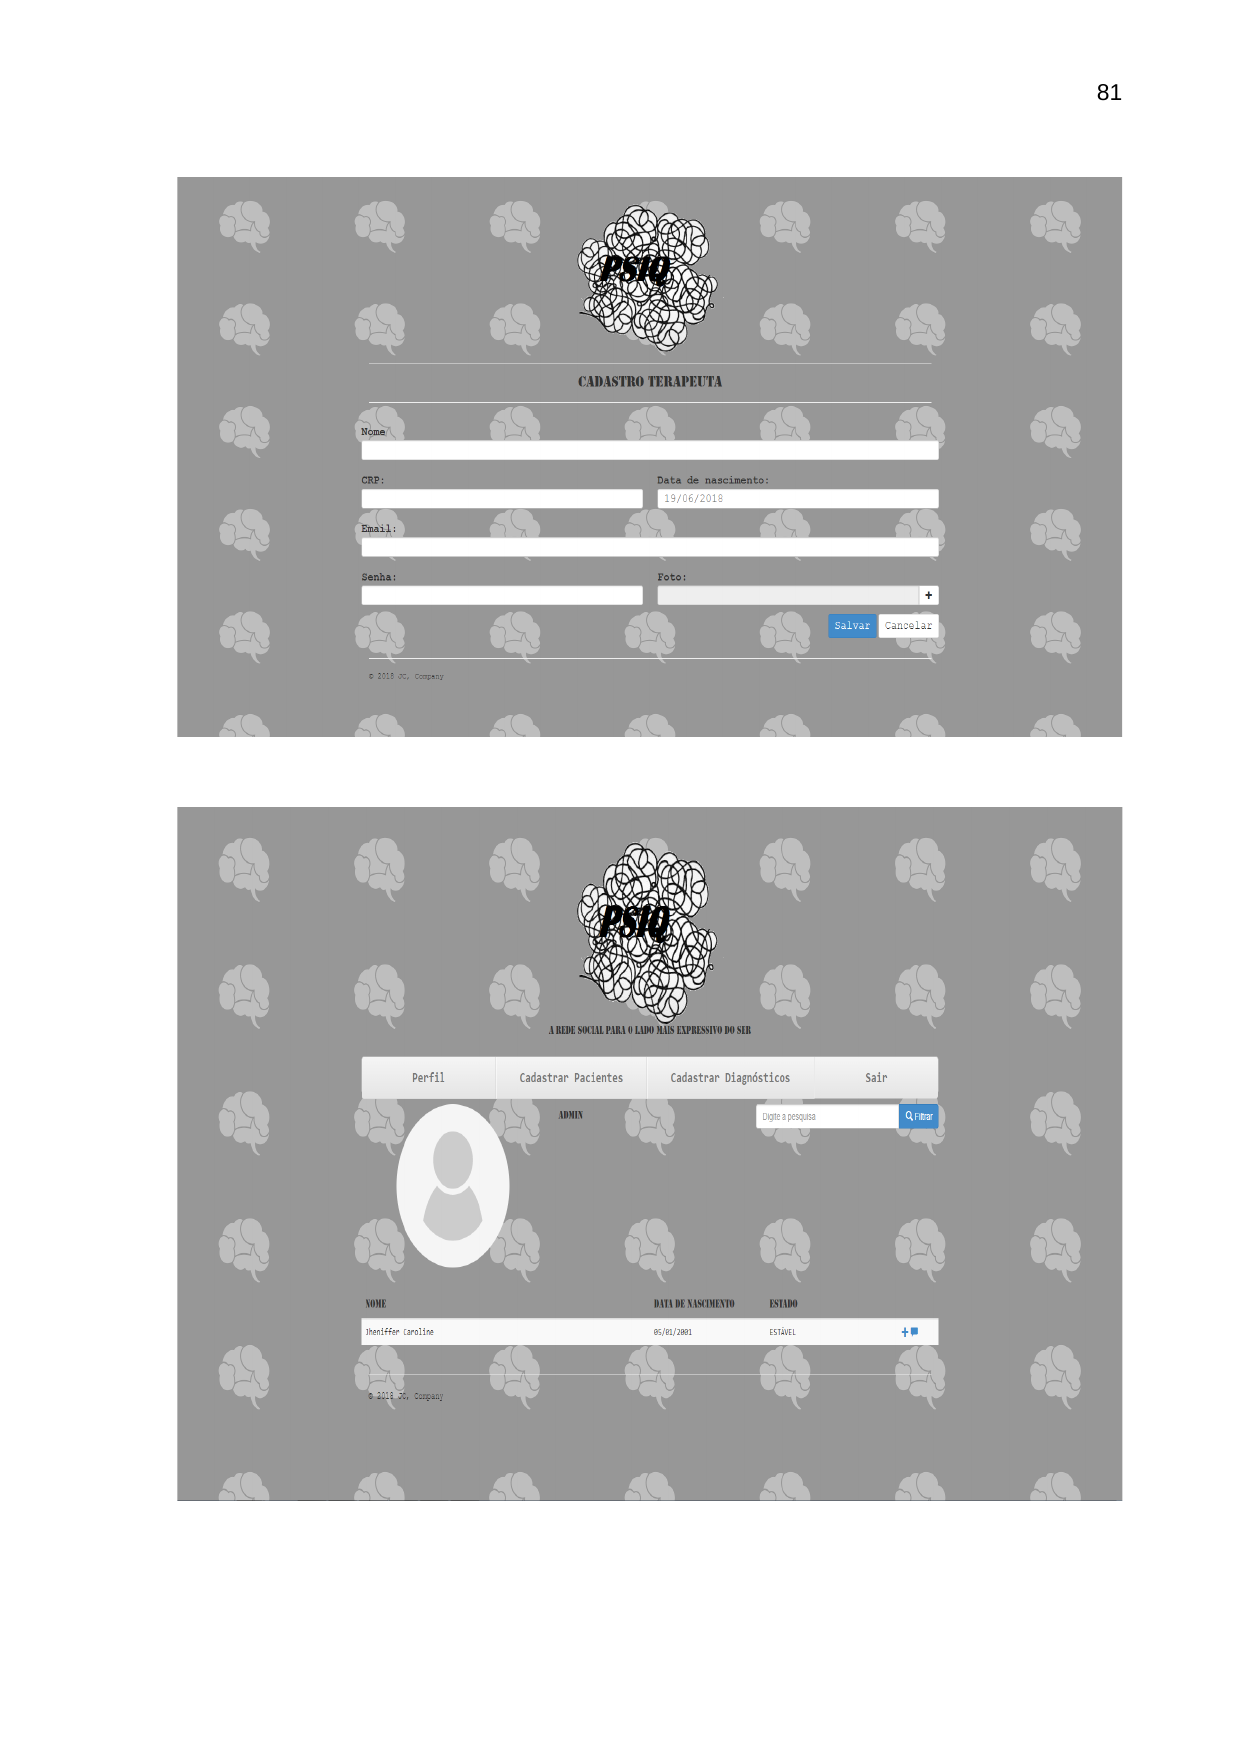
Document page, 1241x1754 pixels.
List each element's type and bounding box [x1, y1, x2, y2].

picture [177, 807, 1123, 1501]
picture [177, 177, 1123, 737]
